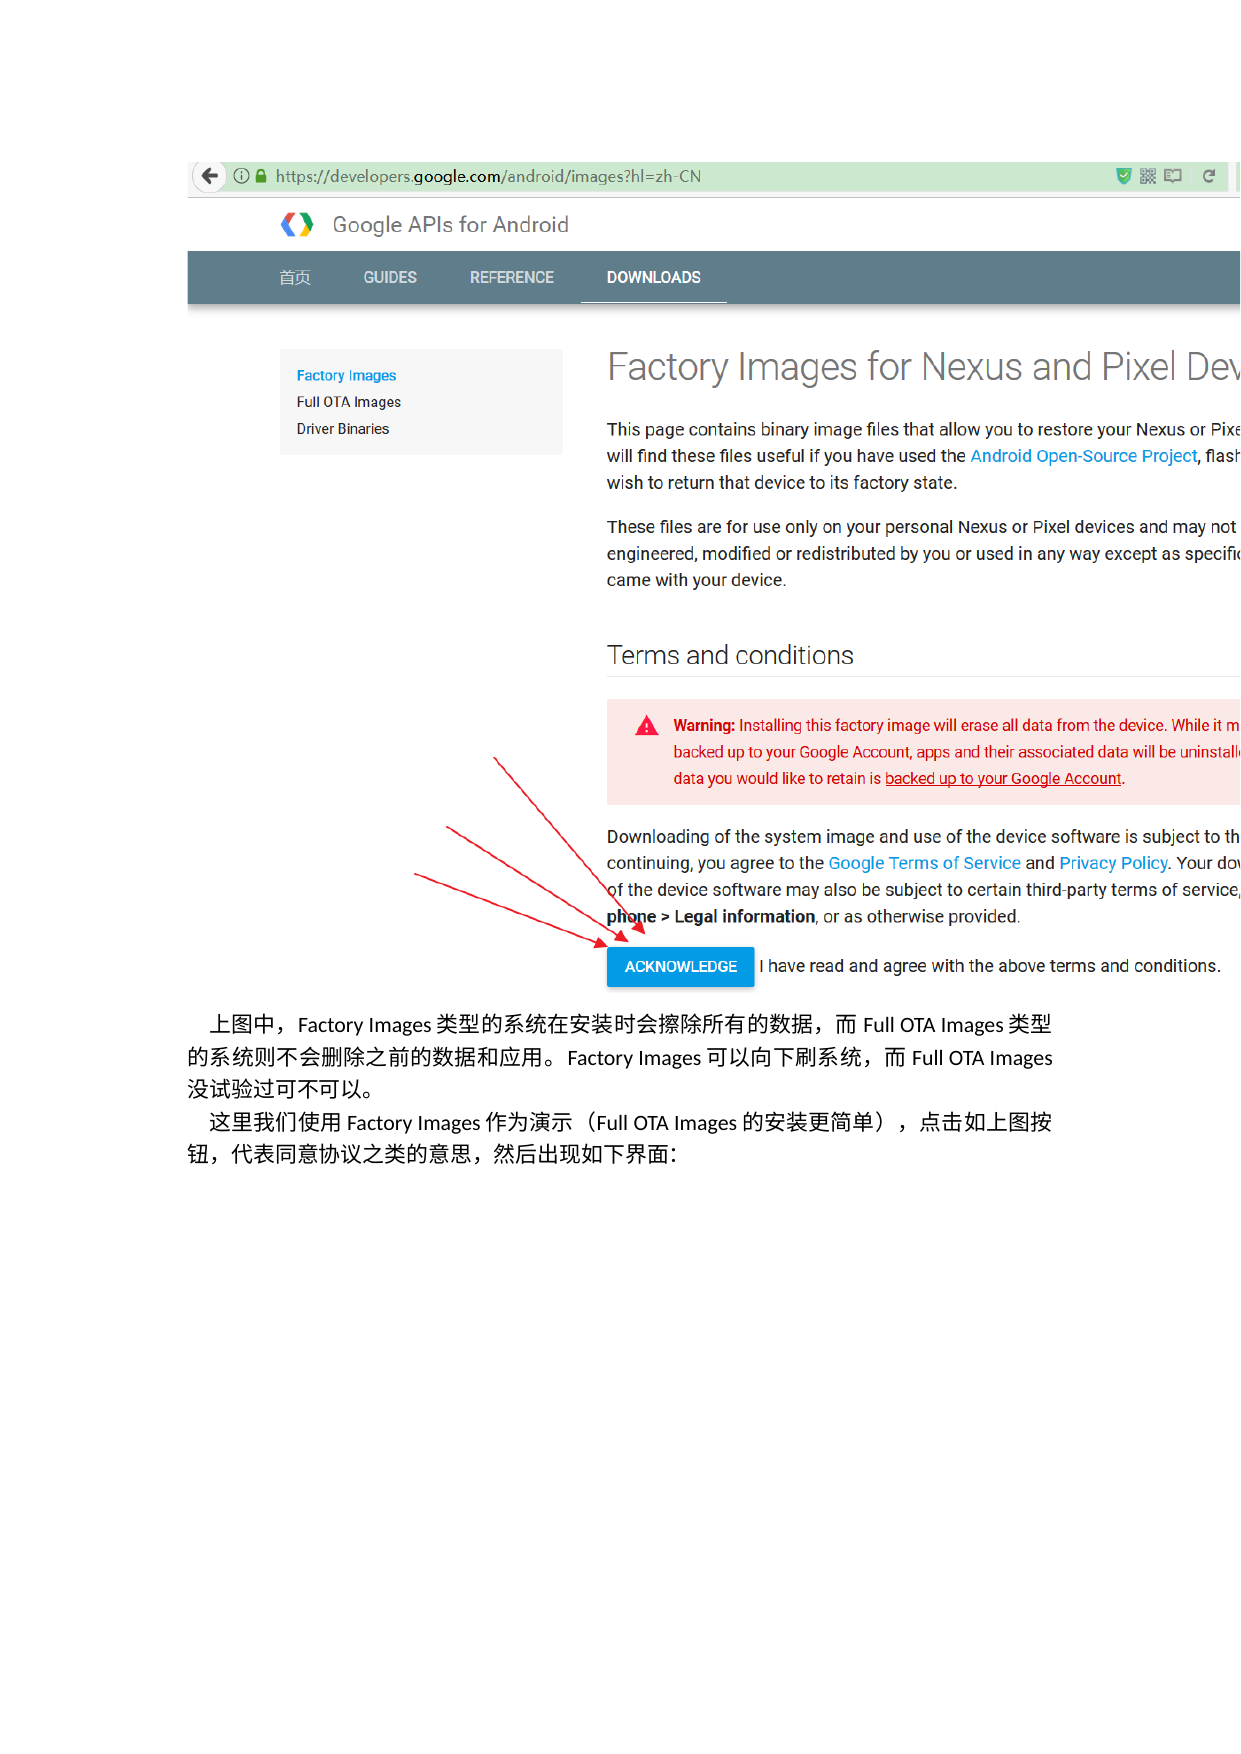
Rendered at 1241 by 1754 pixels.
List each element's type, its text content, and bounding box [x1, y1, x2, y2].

picture [187, 162, 1241, 993]
list 打开https://developers.google.com/android/images?hl=zh-CN 网页，如下： 上图中，Factory Images类型的系统在安装时会擦除所有的数据，而Full OTA Images类型的系统则不会删除之前的数据和应用。Factory Images可以向下刷系统，而Full OTA Images没试验过可不可以。 这里我们使用Factory Images作为演示（Full OTA Images的安装更简单），点击如上图按钮，代表同意协议之类的意思，然后出现如下界面： 这个界面中有刷机的步骤，在右边有页面的目录可以点击需要的系统进行快速页面跳转，如上点击了Nexus 5X的链接，效果如下： 在这里可以选择Nexus 5X对应的系统进行下载，点击Link开始下载。 [187, 993, 1053, 1202]
